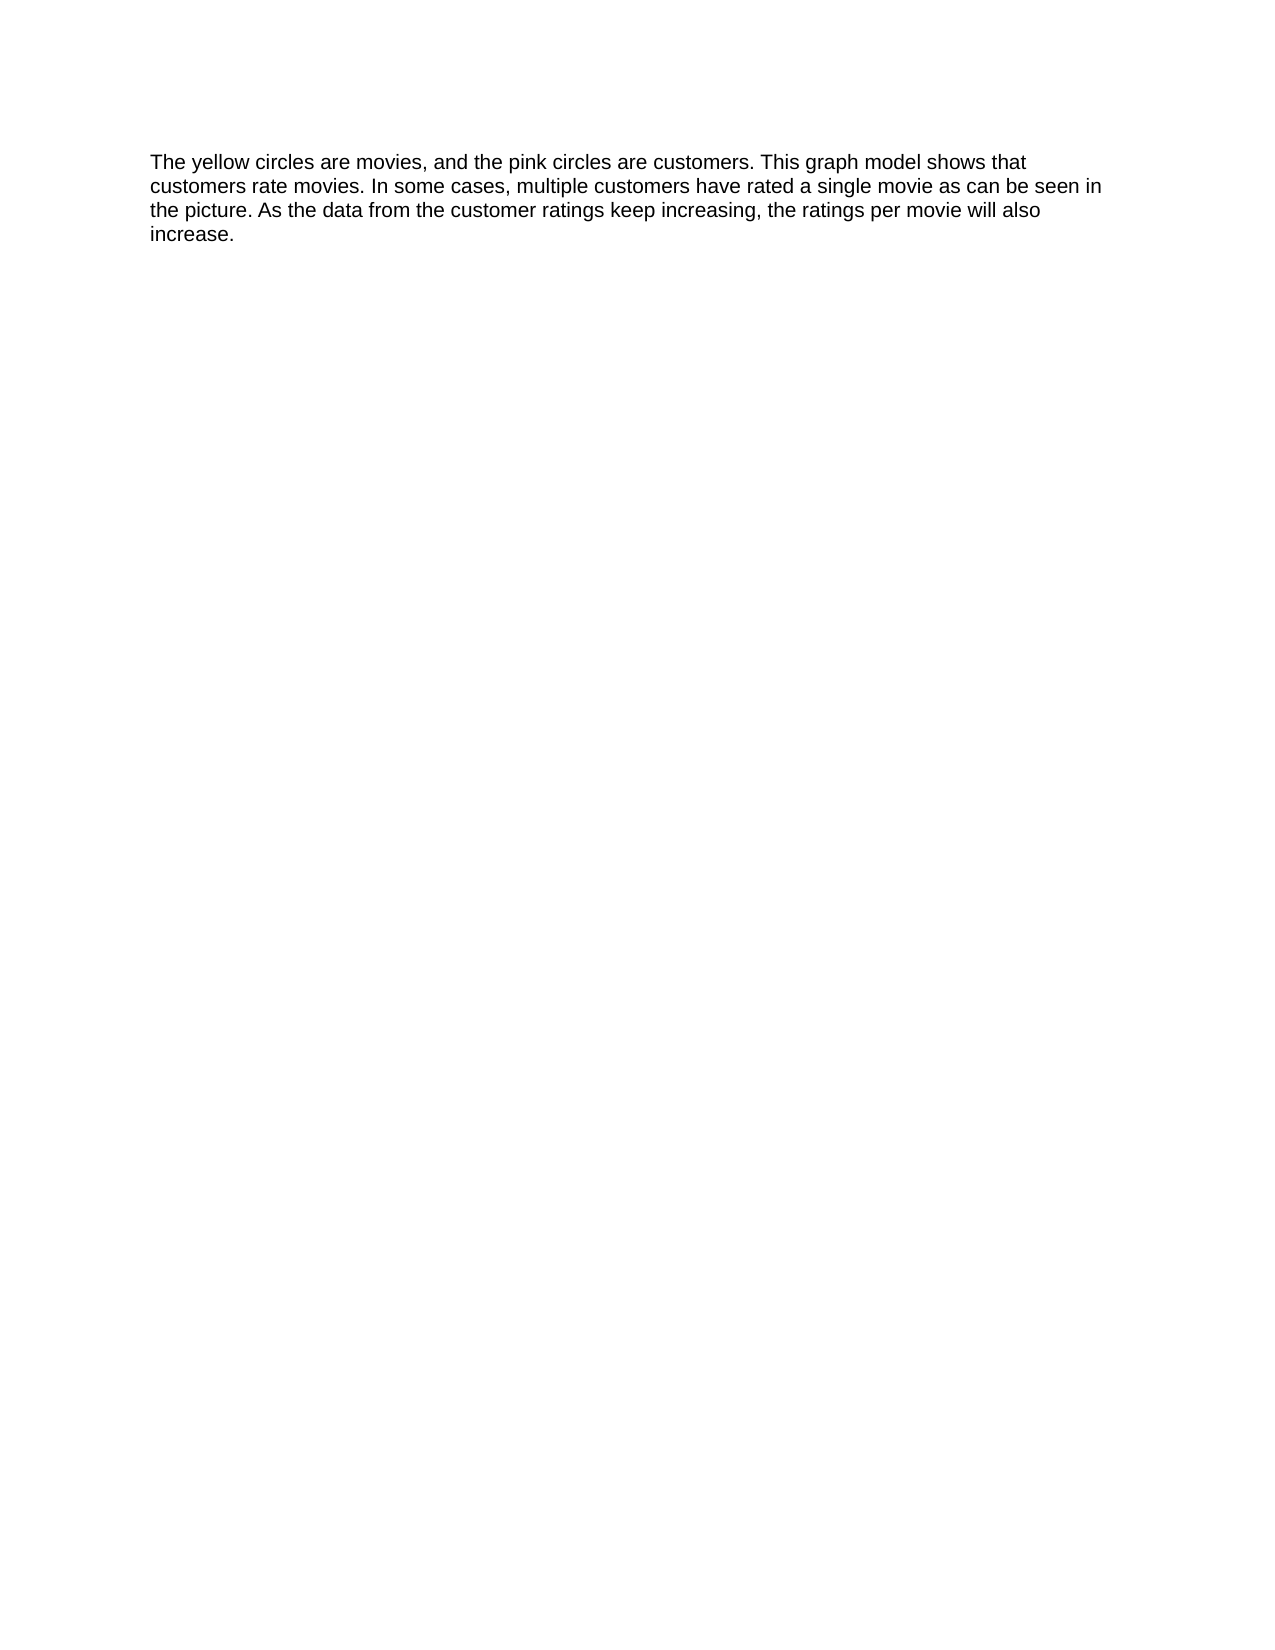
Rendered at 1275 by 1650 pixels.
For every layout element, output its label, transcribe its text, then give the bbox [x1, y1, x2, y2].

text The yellow circles are movies, and the pink circles are customers. This graph model shows that customers rate movies. In some cases, multiple customers have rated a single movie as can be seen in the picture. As the data from the customer ratings keep increasing, the ratings per movie will also increase. [150, 150, 1125, 246]
